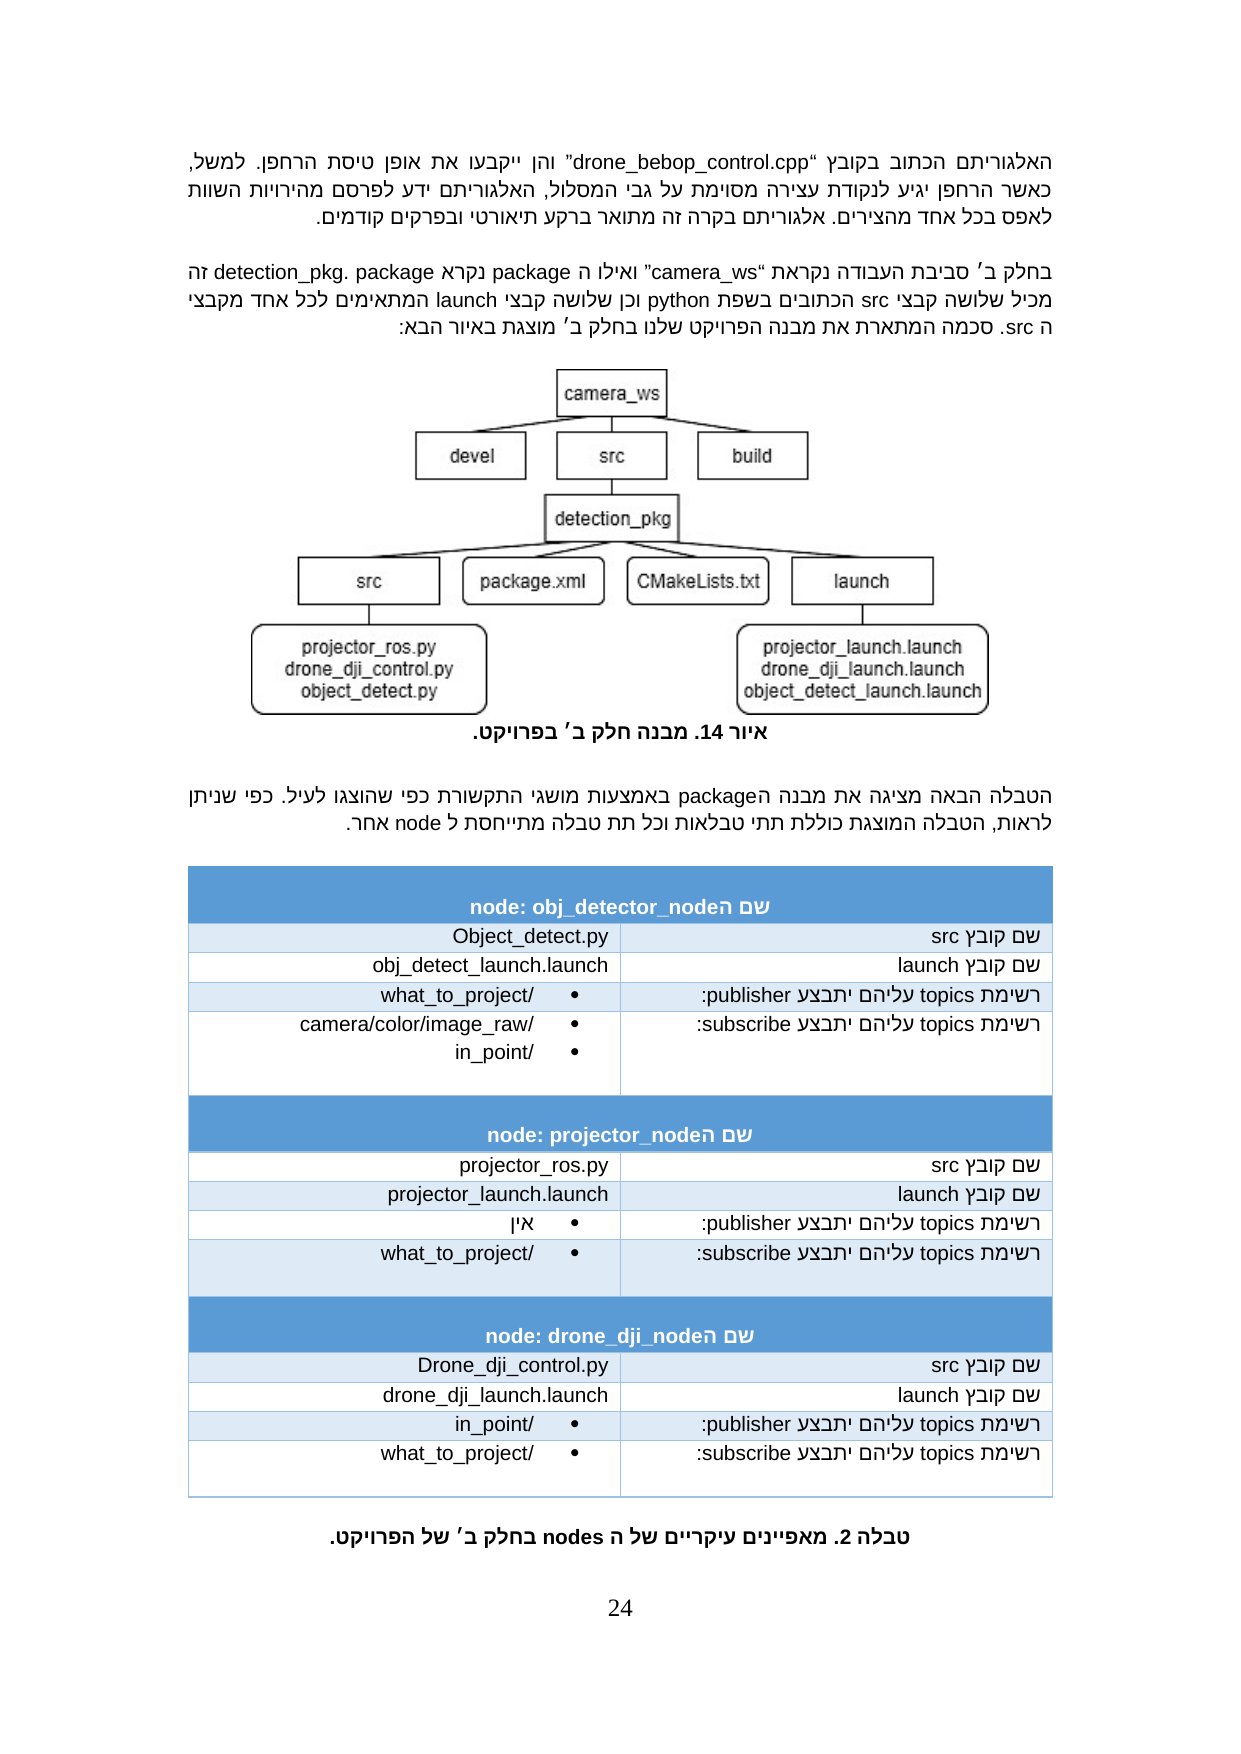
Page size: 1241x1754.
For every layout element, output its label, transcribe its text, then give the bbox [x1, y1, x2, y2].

table_cell /in_point [189, 1412, 620, 1440]
table_cell רשימת topics עליהם יתבצע subscribe: [621, 1012, 1052, 1095]
table_cell שם קובץ src [621, 1153, 1052, 1181]
text הטבלה הבאה מציגה את מבנה הpackage באמצעות מושגי התקשורת כפי שהוצגו לעיל. כפי שניתן לראות, הטבלה המוצגת כוללת תתי טבלאות וכל תת טבלה מתייחסת ל node אחר. [187, 784, 1053, 835]
table_cell Object_detect.py [189, 924, 620, 952]
table_header שם הnode: obj_detector_node [189, 867, 1052, 923]
table_cell drone_dji_launch.launch [189, 1383, 620, 1411]
table_cell רשימת topics עליהם יתבצע subscribe: [621, 1441, 1052, 1496]
table_cell רשימת topics עליהם יתבצע publisher: [621, 983, 1052, 1011]
table_cell שם הnode: drone_dji_node [189, 1297, 1052, 1352]
table_cell /what_to_project [189, 1441, 620, 1496]
table_cell שם קובץ src [621, 1353, 1052, 1382]
table_cell שם קובץ launch [621, 1383, 1052, 1411]
table_cell obj_detect_launch.launch [189, 953, 620, 982]
table_cell projector_launch.launch [189, 1182, 620, 1210]
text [187, 150, 1053, 229]
text טבלה 2. מאפיינים עיקריים של ה nodes בחלק ב׳ של הפרויקט. [187, 1525, 1053, 1549]
text בחלק ב׳ סביבת העבודה נקראת “camera_ws” ואילו ה package נקרא detection_pkg. package זה מכיל שלושה קבצי src הכתובים בשפת python וכן שלושה קבצי launch המתאימים לכל אחד מקבצי ה src. סכמה המתארת את מבנה הפרויקט שלנו בחלק ב׳ מוצגת באיור הבא: [187, 260, 1053, 339]
table_cell שם קובץ launch [621, 953, 1052, 982]
table_cell projector_ros.py [189, 1153, 620, 1181]
table_cell שם קובץ launch [621, 1182, 1052, 1210]
table_cell /camera/color/image_raw /in_point [189, 1012, 620, 1095]
table_cell רשימת topics עליהם יתבצע subscribe: [621, 1240, 1052, 1296]
table_cell אין [189, 1211, 620, 1239]
table_cell /what_to_project [189, 983, 620, 1011]
text איור 14. מבנה חלק ב׳ בפרויקט. [187, 720, 1053, 744]
table_cell רשימת topics עליהם יתבצע publisher: [621, 1412, 1052, 1440]
table_cell שם הnode: projector_node [189, 1096, 1052, 1151]
table_cell רשימת topics עליהם יתבצע publisher: [621, 1211, 1052, 1239]
table_cell שם קובץ src [621, 924, 1052, 952]
picture [251, 369, 989, 715]
table_cell /what_to_project [189, 1240, 620, 1296]
table_cell Drone_dji_control.py [189, 1353, 620, 1382]
